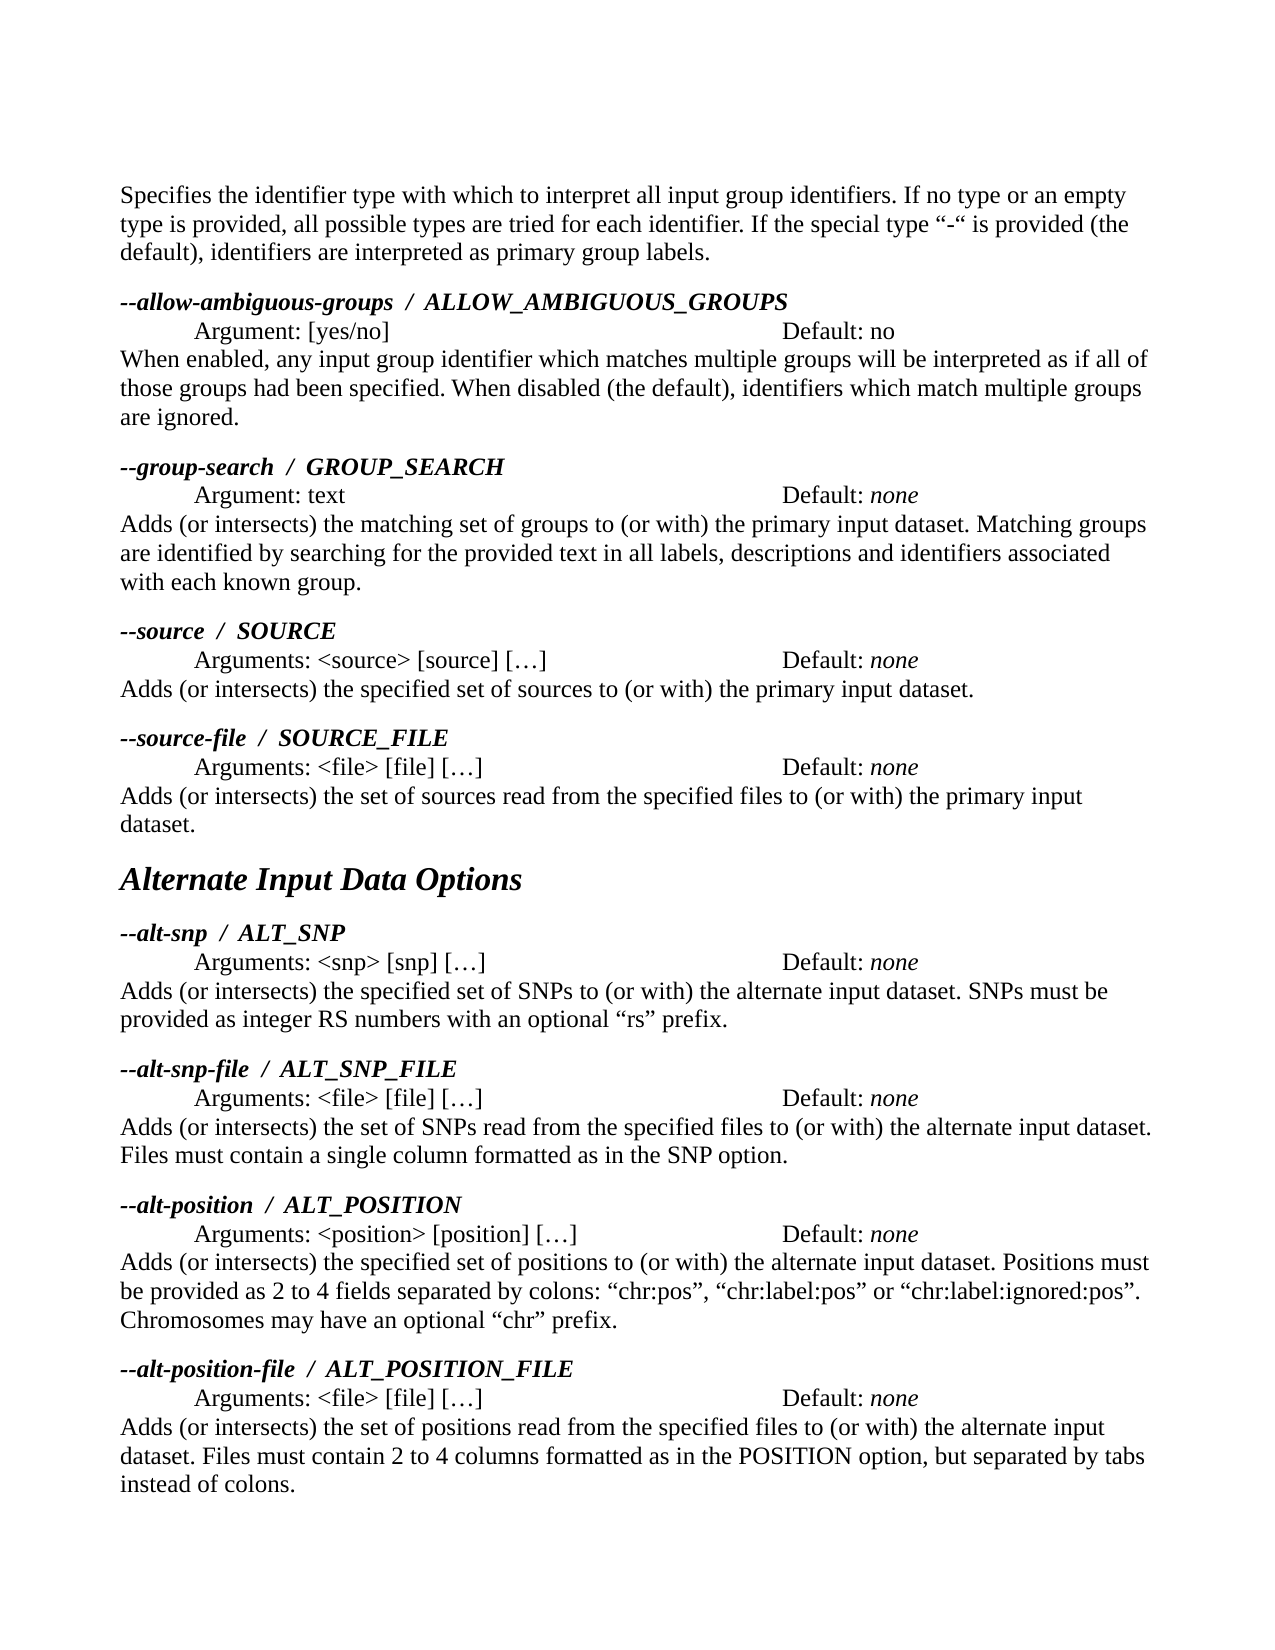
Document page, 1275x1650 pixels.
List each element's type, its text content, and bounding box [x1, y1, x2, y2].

text Arguments: <position> [position] […] Default: none [120, 1219, 1155, 1247]
subtitle --source / SOURCE [120, 616, 1155, 645]
text Specifies the identifier type with which to interpret all input group identifiers. If no type or an empty type is provided, all possible types are tried for each identifier. If the special type “-“ is provided (the default), identifiers are interpreted as primary group labels. [120, 180, 1155, 266]
text Adds (or intersects) the specified set of SNPs to (or with) the alternate input dataset. SNPs must be provided as integer RS numbers with an optional “rs” prefix. [120, 976, 1155, 1033]
text Adds (or intersects) the specified set of positions to (or with) the alternate input dataset. Positions must be provided as 2 to 4 fields separated by colons: “chr:pos”, “chr:label:pos” or “chr:label:ignored:pos”. Chromosomes may have an optional “chr” prefix. [120, 1247, 1155, 1334]
text Adds (or intersects) the set of SNPs read from the specified files to (or with) the alternate input dataset. Files must contain a single column formatted as in the SNP option. [120, 1112, 1155, 1169]
subtitle --alt-snp / ALT_SNP [120, 918, 1155, 947]
subtitle --alt-snp-file / ALT_SNP_FILE [120, 1054, 1155, 1083]
subtitle --alt-position / ALT_POSITION [120, 1190, 1155, 1219]
text Argument: [yes/no] Default: no [120, 316, 1155, 344]
subtitle --source-file / SOURCE_FILE [120, 723, 1155, 752]
text When enabled, any input group identifier which matches multiple groups will be interpreted as if all of those groups had been specified. When disabled (the default), identifiers which match multiple groups are ignored. [120, 344, 1155, 431]
text Arguments: <source> [source] […] Default: none [120, 645, 1155, 674]
subtitle --alt-position-file / ALT_POSITION_FILE [120, 1354, 1155, 1383]
subtitle --allow-ambiguous-groups / ALLOW_AMBIGUOUS_GROUPS [120, 287, 1155, 316]
text Adds (or intersects) the specified set of sources to (or with) the primary input dataset. [120, 674, 1155, 702]
text Adds (or intersects) the set of positions read from the specified files to (or with) the alternate input dataset. Files must contain 2 to 4 columns formatted as in the POSITION option, but separated by tabs instead of colons. [120, 1412, 1155, 1498]
subtitle --group-search / GROUP_SEARCH [120, 452, 1155, 480]
text Arguments: <file> [file] […] Default: none [120, 1383, 1155, 1412]
subtitle Alternate Input Data Options [120, 859, 1155, 897]
text Arguments: <file> [file] […] Default: none [120, 752, 1155, 781]
text Arguments: <snp> [snp] […] Default: none [120, 947, 1155, 976]
text Arguments: <file> [file] […] Default: none [120, 1083, 1155, 1112]
text Adds (or intersects) the matching set of groups to (or with) the primary input dataset. Matching groups are identified by searching for the provided text in all labels, descriptions and identifiers associated with each known group. [120, 509, 1155, 595]
text Adds (or intersects) the set of sources read from the specified files to (or with) the primary input dataset. [120, 781, 1155, 838]
text Argument: text Default: none [120, 480, 1155, 509]
